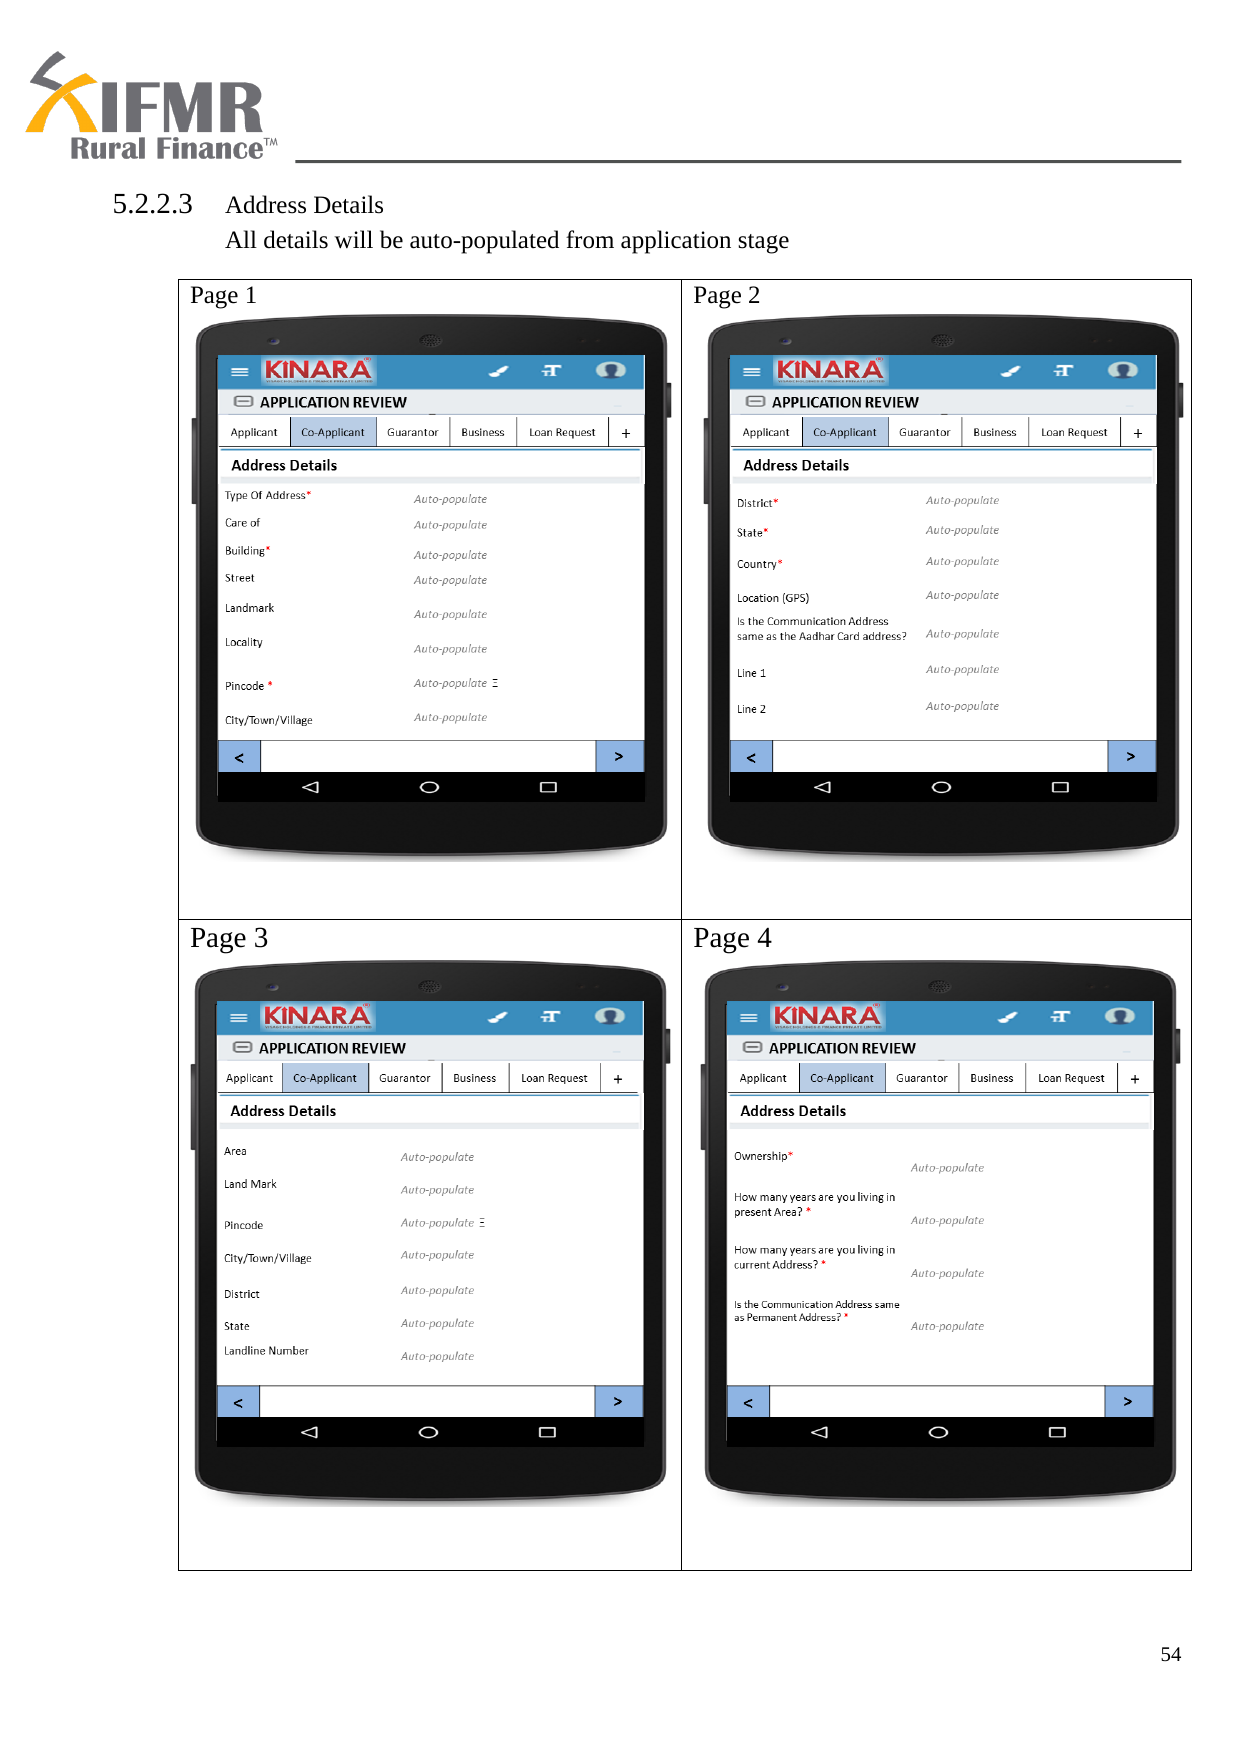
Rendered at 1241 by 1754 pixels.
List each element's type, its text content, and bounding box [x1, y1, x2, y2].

list Address Details [112, 187, 1181, 220]
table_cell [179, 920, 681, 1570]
picture [18, 45, 284, 166]
picture [189, 313, 681, 862]
list All details will be auto-populated from application stage [150, 225, 1181, 254]
picture [693, 313, 1189, 862]
picture [189, 958, 671, 1507]
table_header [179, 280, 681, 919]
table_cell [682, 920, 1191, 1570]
picture [693, 958, 1189, 1507]
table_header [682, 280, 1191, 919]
